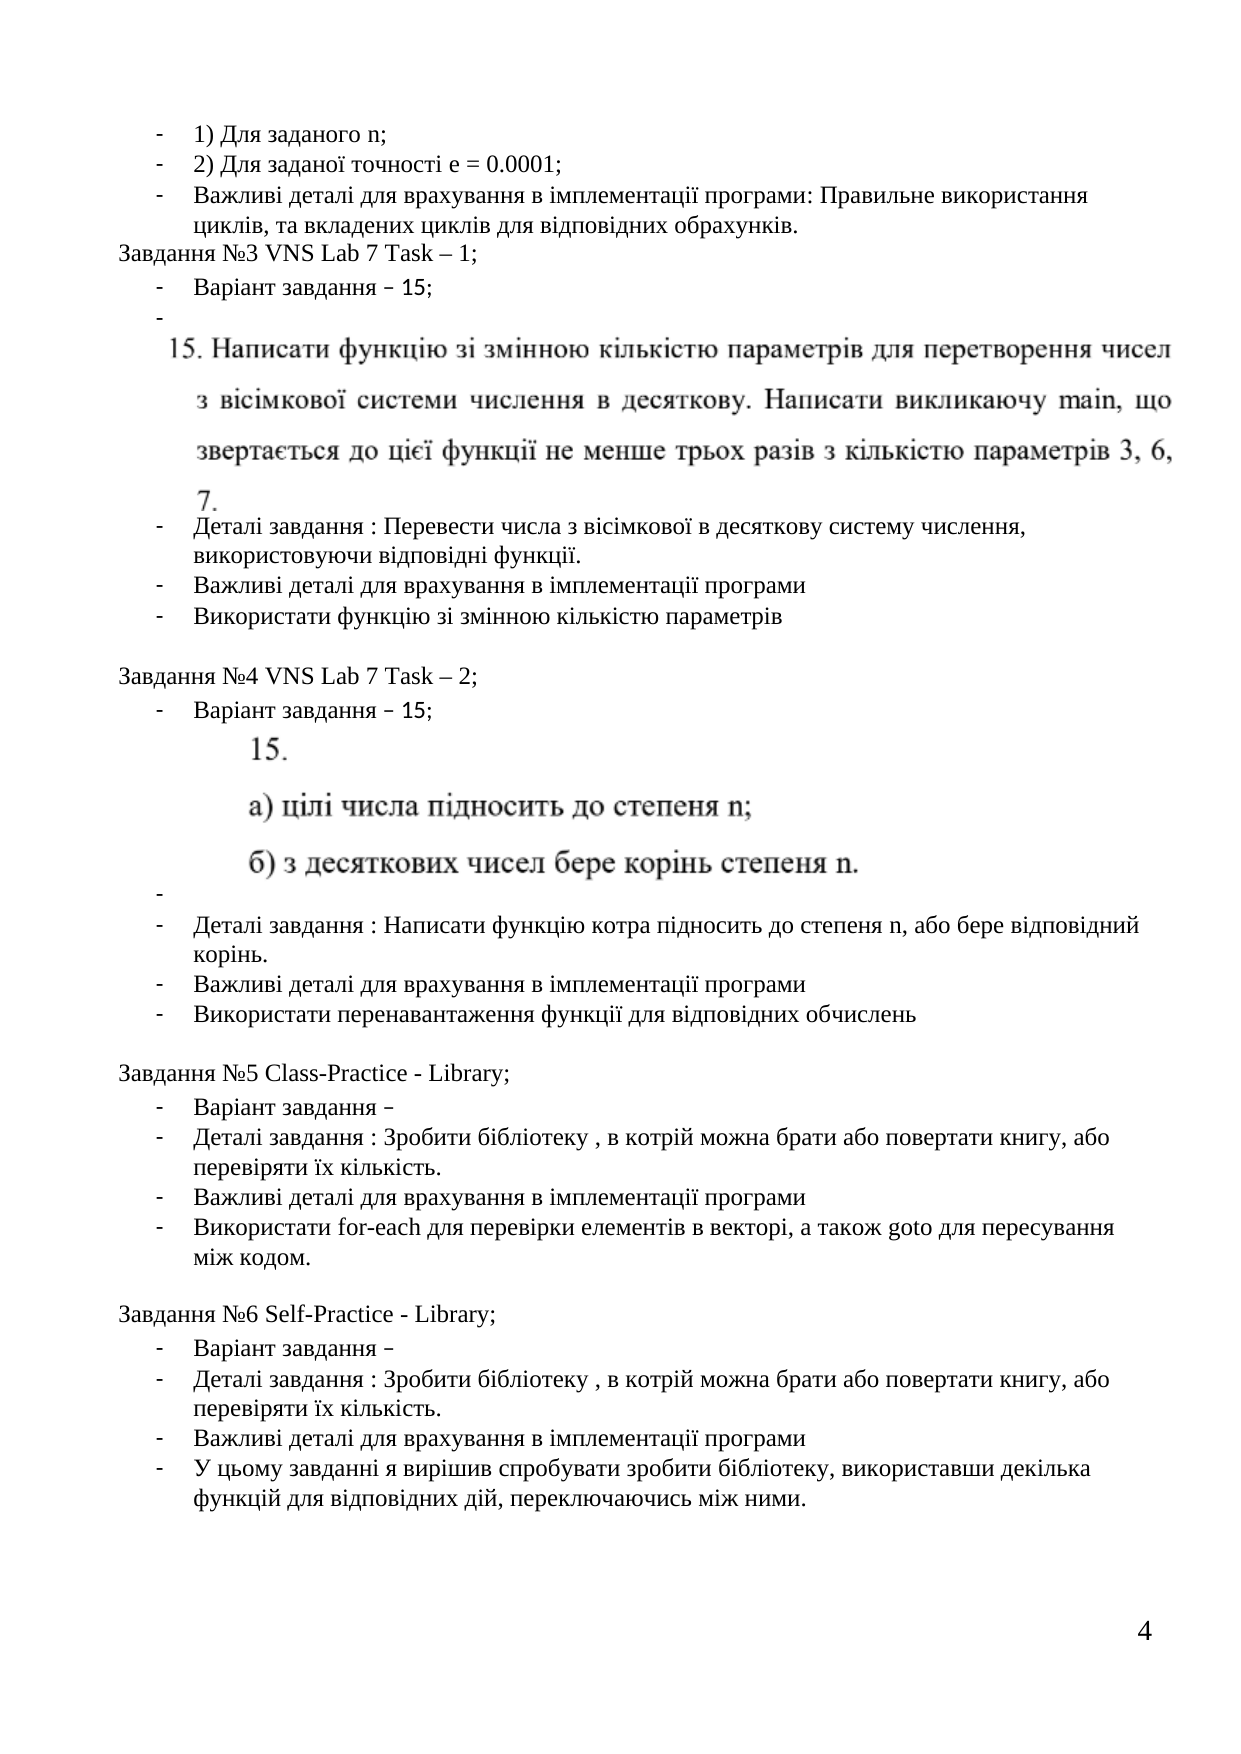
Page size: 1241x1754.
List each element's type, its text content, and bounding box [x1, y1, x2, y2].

picture [155, 332, 1190, 511]
text Завдання №4 VNS Lab 7 Task – 2; [118, 661, 1152, 690]
list Важливі деталі для врахування в імплементації програми [156, 1181, 1152, 1211]
list Деталі завдання : Зробити бібліотеку , в котрій можна брати або повертати книгу, або перевіряти їх кількість. [156, 1121, 1152, 1181]
list Варіант завдання – 15; [156, 271, 1152, 302]
list 2) Для заданої точності e = 0.0001; [156, 149, 1152, 179]
list Варіант завдання – 15; [156, 694, 1152, 724]
list Використати перенавантаження функції для відповідних обчислень [156, 999, 1152, 1029]
list Варіант завдання – [156, 1091, 1152, 1121]
list Використати функцію зі змінною кількістю параметрів [156, 600, 1152, 630]
list Важливі деталі для врахування в імплементації програми [156, 1422, 1152, 1453]
text Завдання №3 VNS Lab 7 Task – 1; [118, 238, 1152, 267]
list Варіант завдання – [156, 1332, 1152, 1363]
text Завдання №6 Self-Practice - Library; [118, 1299, 1152, 1328]
list Деталі завдання : Перевести числа з вісімкової в десяткову систему числення, використовуючи відповідні функції. [156, 511, 1152, 569]
list Деталі завдання : Зробити бібліотеку , в котрій можна брати або повертати книгу, або перевіряти їх кількість. [156, 1363, 1152, 1422]
list 1) Для заданого n; [156, 118, 1152, 149]
list Важливі деталі для врахування в імплементації програми: Правильне використання циклів, та вкладених циклів для відповідних обрахунків. [156, 179, 1152, 238]
list Використати for-each для перевірки елементів в векторі, а також goto для пересування між кодом. [156, 1211, 1152, 1271]
list Важливі деталі для врахування в імплементації програми [156, 968, 1152, 999]
list Важливі деталі для врахування в імплементації програми [156, 569, 1152, 600]
picture [193, 724, 942, 903]
list У цьому завданні я вирішив спробувати зробити бібліотеку, використавши декілька функцій для відповідних дій, переключаючись між ними. [156, 1453, 1152, 1512]
list Деталі завдання : Написати функцію котра підносить до степеня n, або бере відповідний корінь. [156, 909, 1152, 968]
text Завдання №5 Class-Practice - Library; [118, 1058, 1152, 1087]
